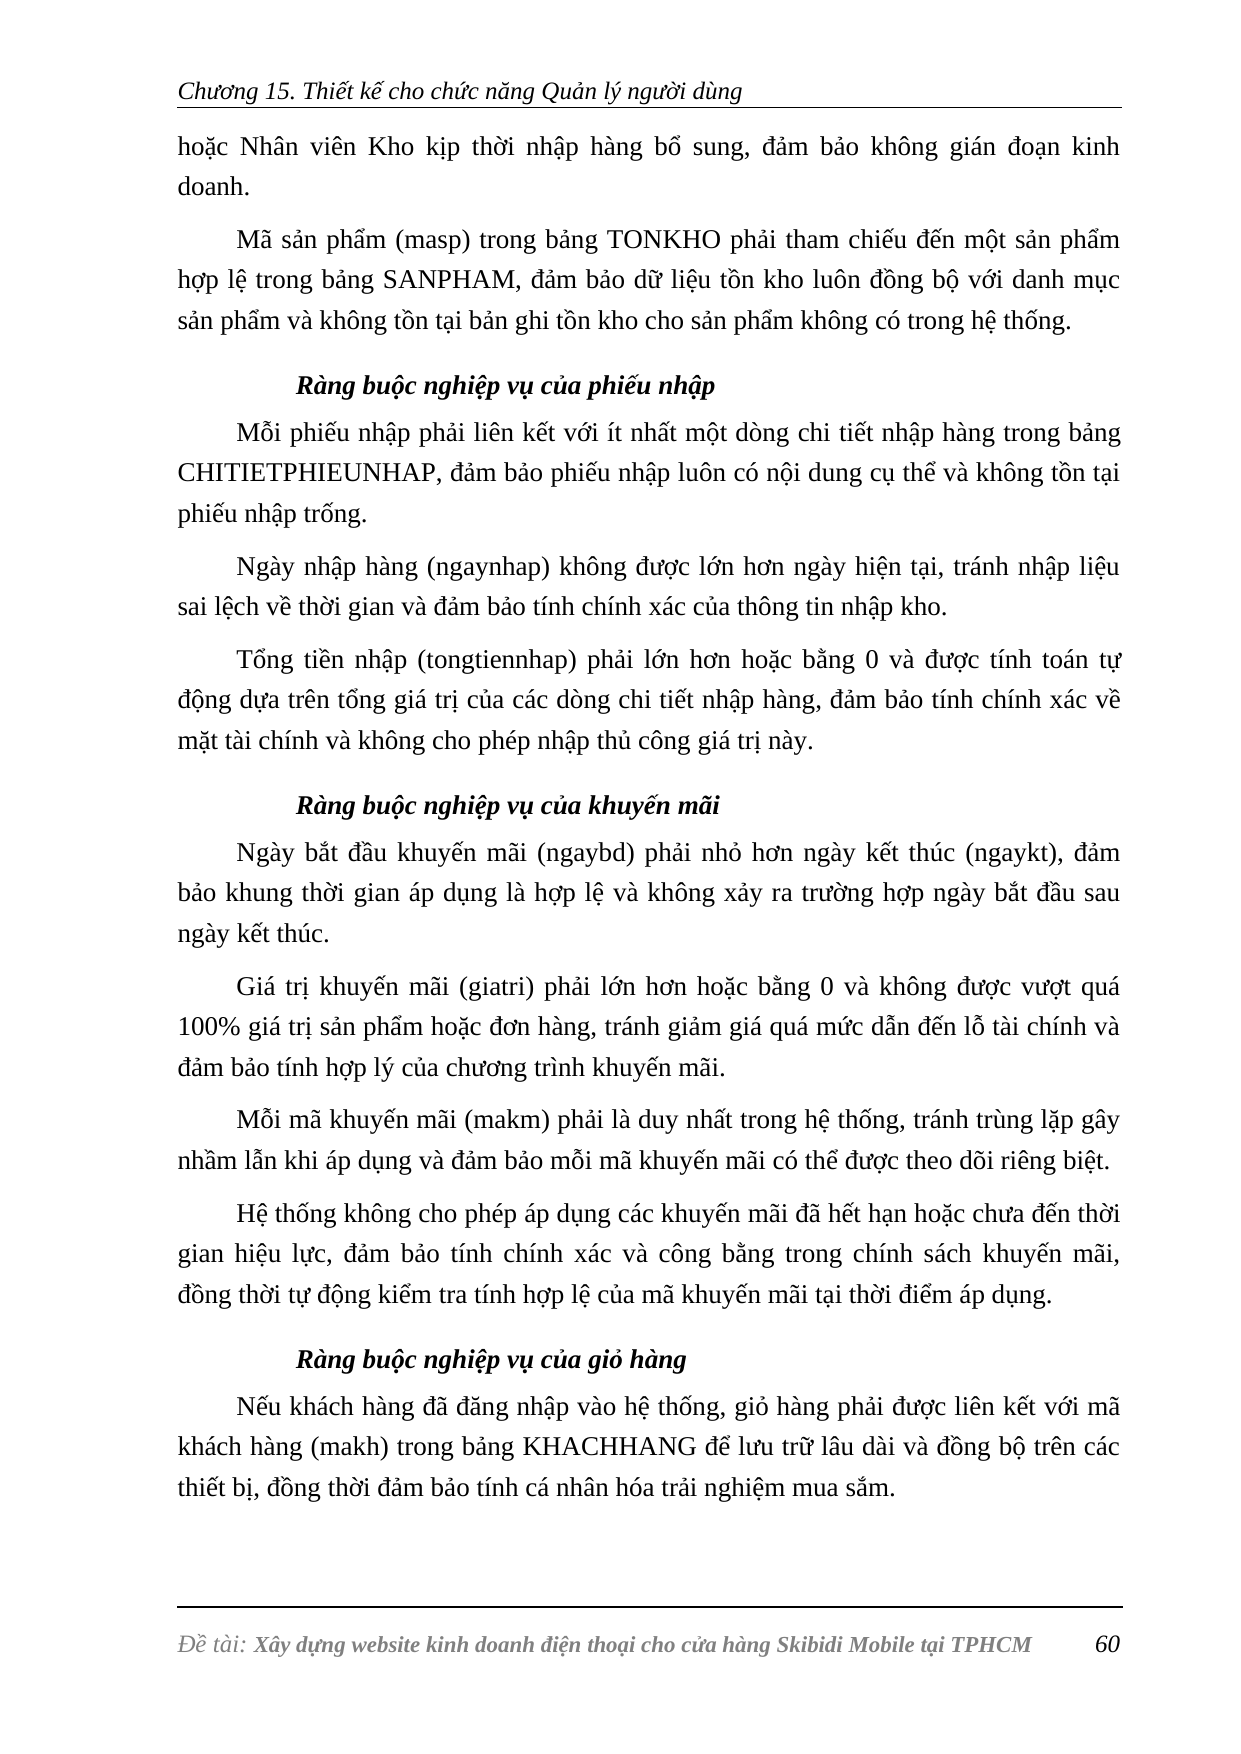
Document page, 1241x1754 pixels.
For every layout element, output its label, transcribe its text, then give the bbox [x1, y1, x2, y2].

subtitle Ràng buộc nghiệp vụ của phiếu nhập [207, 369, 1122, 401]
text Ngày bắt đầu khuyến mãi (ngaybd) phải nhỏ hơn ngày kết thúc (ngaykt), đảm bảo khung thời gian áp dụng là hợp lệ và không xảy ra trường hợp ngày bắt đầu sau ngày kết thúc. [177, 836, 1122, 948]
text Giá trị khuyến mãi (giatri) phải lớn hơn hoặc bằng 0 và không được vượt quá 100% giá trị sản phẩm hoặc đơn hàng, tránh giảm giá quá mức dẫn đến lỗ tài chính và đảm bảo tính hợp lý của chương trình khuyến mãi. [177, 970, 1122, 1082]
text Mã sản phẩm (masp) trong bảng TONKHO phải tham chiếu đến một sản phẩm hợp lệ trong bảng SANPHAM, đảm bảo dữ liệu tồn kho luôn đồng bộ với danh mục sản phẩm và không tồn tại bản ghi tồn kho cho sản phẩm không có trong hệ thống. [177, 223, 1122, 335]
subtitle Ràng buộc nghiệp vụ của khuyến mãi [207, 789, 1122, 821]
text Nếu khách hàng đã đăng nhập vào hệ thống, giỏ hàng phải được liên kết với mã khách hàng (makh) trong bảng KHACHHANG để lưu trữ lâu dài và đồng bộ trên các thiết bị, đồng thời đảm bảo tính cá nhân hóa trải nghiệm mua sắm. [177, 1390, 1122, 1502]
subtitle Ràng buộc nghiệp vụ của giỏ hàng [207, 1343, 1122, 1374]
text Hệ thống không cho phép áp dụng các khuyến mãi đã hết hạn hoặc chưa đến thời gian hiệu lực, đảm bảo tính chính xác và công bằng trong chính sách khuyến mãi, đồng thời tự động kiểm tra tính hợp lệ của mã khuyến mãi tại thời điểm áp dụng. [177, 1197, 1122, 1309]
text Ngày nhập hàng (ngaynhap) không được lớn hơn ngày hiện tại, tránh nhập liệu sai lệch về thời gian và đảm bảo tính chính xác của thông tin nhập kho. [177, 550, 1122, 621]
text Tổng tiền nhập (tongtiennhap) phải lớn hơn hoặc bằng 0 và được tính toán tự động dựa trên tổng giá trị của các dòng chi tiết nhập hàng, đảm bảo tính chính xác về mặt tài chính và không cho phép nhập thủ công giá trị này. [177, 643, 1122, 755]
text Mỗi mã khuyến mãi (makm) phải là duy nhất trong hệ thống, tránh trùng lặp gây nhầm lẫn khi áp dụng và đảm bảo mỗi mã khuyến mãi có thể được theo dõi riêng biệt. [177, 1104, 1122, 1175]
text Mỗi phiếu nhập phải liên kết với ít nhất một dòng chi tiết nhập hàng trong bảng CHITIETPHIEUNHAP, đảm bảo phiếu nhập luôn có nội dung cụ thể và không tồn tại phiếu nhập trống. [177, 416, 1122, 528]
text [177, 130, 1122, 201]
